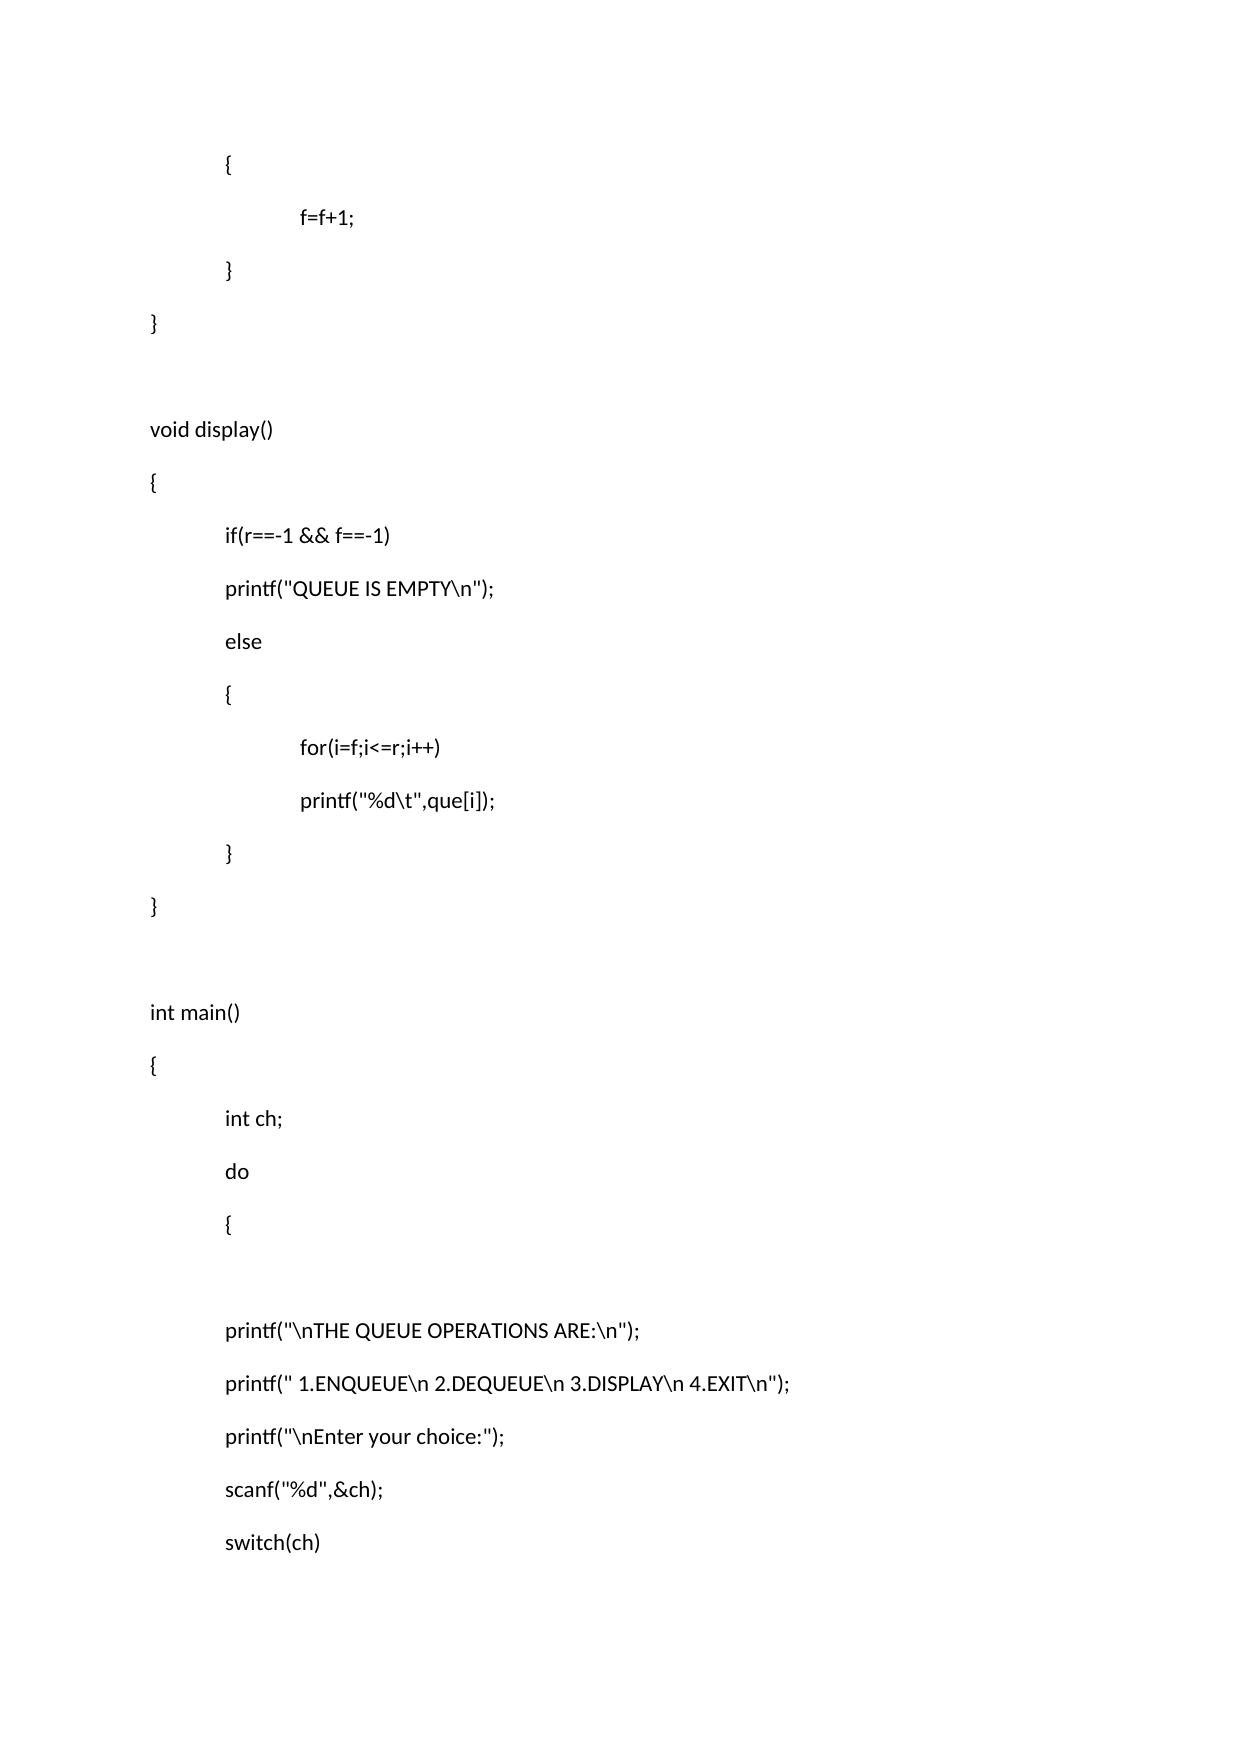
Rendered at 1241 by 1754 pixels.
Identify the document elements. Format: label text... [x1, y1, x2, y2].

text } [150, 892, 1090, 920]
text { [150, 150, 1090, 178]
text for(i=f;i<=r;i++) [150, 733, 1090, 761]
text } [150, 256, 1090, 284]
text printf("\nTHE QUEUE OPERATIONS ARE:\n"); [150, 1316, 1090, 1344]
text int ch; [150, 1104, 1090, 1132]
text if(r==-1 && f==-1) [150, 521, 1090, 549]
text printf("QUEUE IS EMPTY\n"); [150, 574, 1090, 602]
text { [150, 680, 1090, 708]
text do [150, 1157, 1090, 1185]
text int main() [150, 998, 1090, 1026]
text { [150, 1210, 1090, 1238]
text printf("\nEnter your choice:"); [150, 1422, 1090, 1451]
text { [150, 1051, 1090, 1079]
text void display() [150, 415, 1090, 443]
text else [150, 627, 1090, 655]
text printf("%d\t",que[i]); [150, 786, 1090, 814]
text scanf("%d",&ch); [150, 1476, 1090, 1503]
text printf(" 1.ENQUEUE\n 2.DEQUEUE\n 3.DISPLAY\n 4.EXIT\n"); [150, 1369, 1090, 1397]
text f=f+1; [150, 203, 1090, 231]
text switch(ch) [150, 1528, 1090, 1557]
text } [150, 839, 1090, 867]
text { [150, 468, 1090, 496]
text } [150, 309, 1090, 337]
